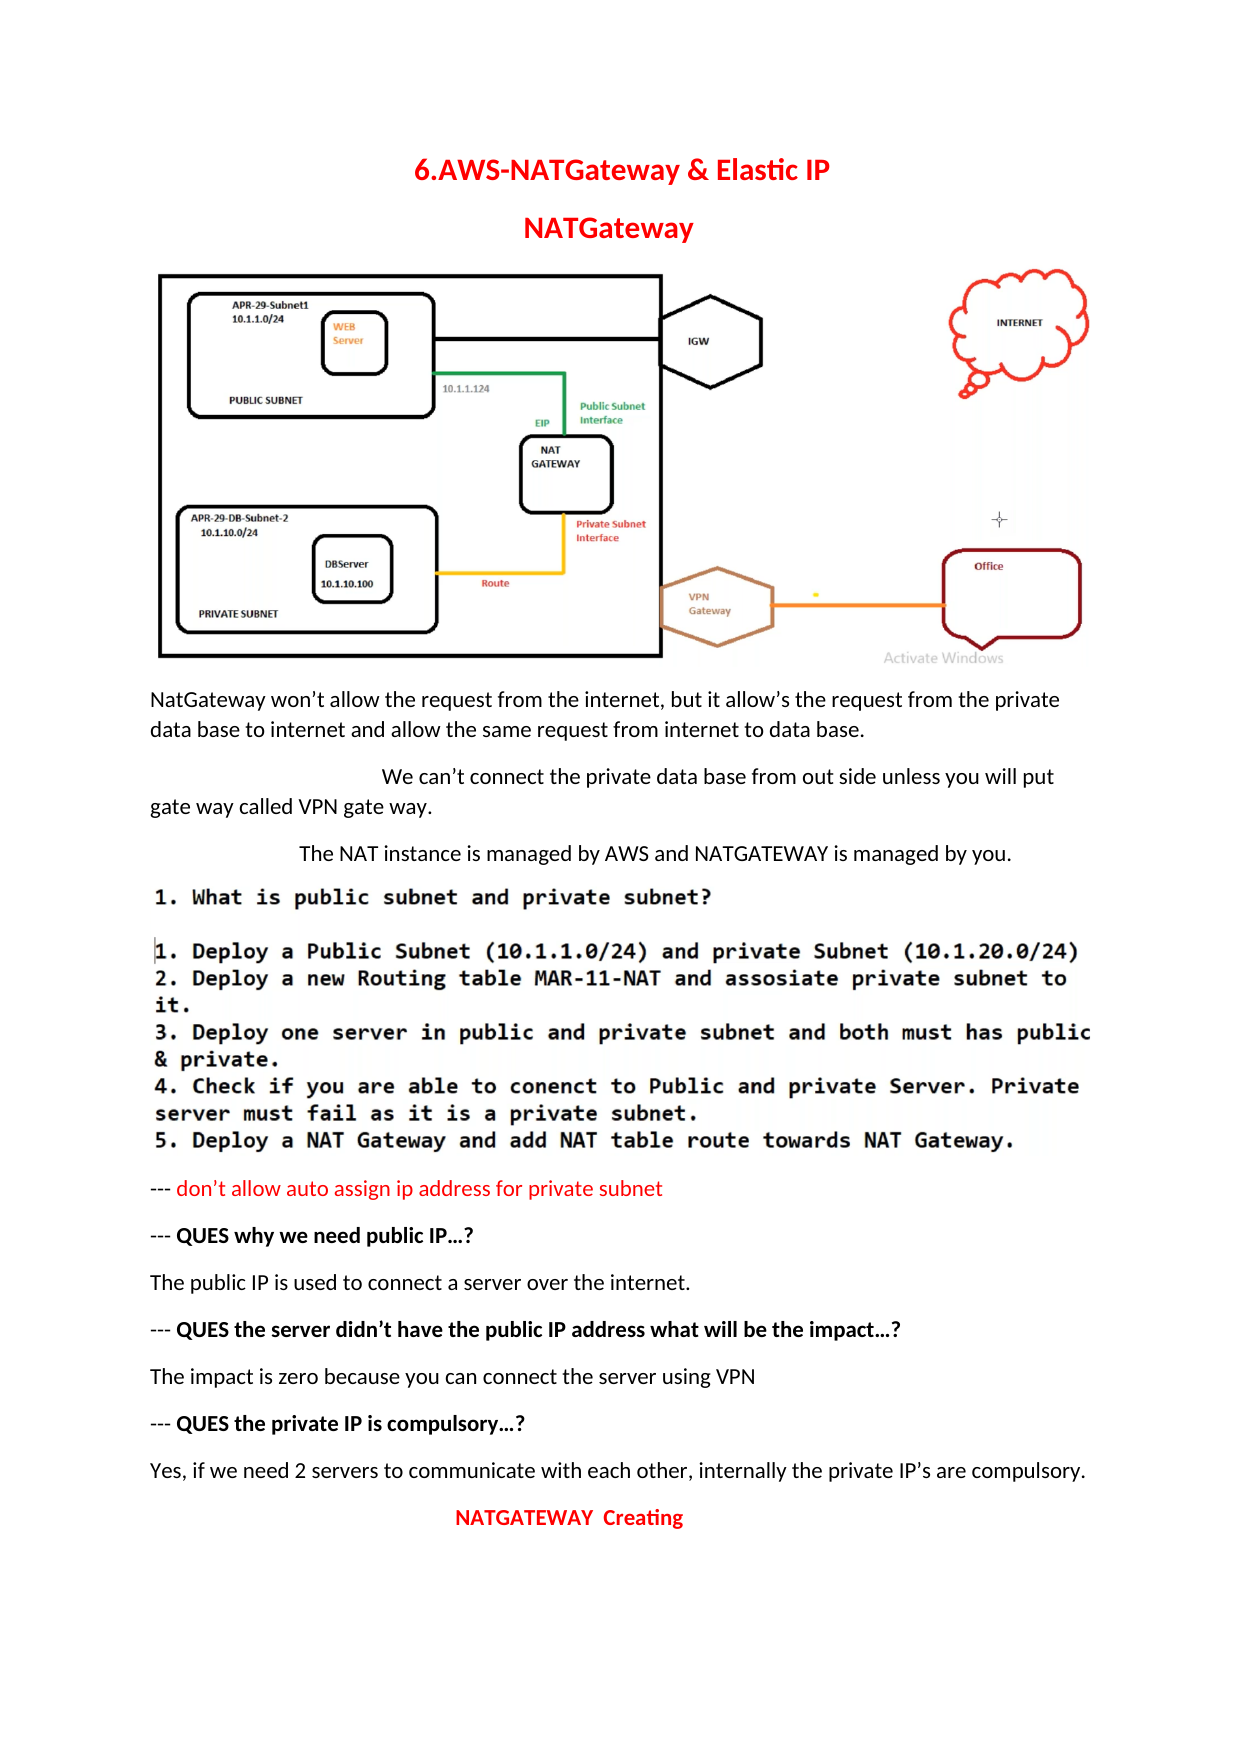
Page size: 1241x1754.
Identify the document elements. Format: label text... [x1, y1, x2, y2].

text Yes, if we need 2 servers to communicate with each other, internally the private IP’s are compulsory. [150, 1456, 1090, 1484]
text NatGateway won’t allow the request from the internet, but it allow’s the request from the private data base to internet and allow the same request from internet to data base. [150, 685, 1090, 743]
picture [150, 265, 1091, 667]
text NATGATEWAY Creating [150, 1503, 1090, 1531]
text --- QUES the private IP is compulsory…? [150, 1409, 1090, 1437]
text --- QUES the server didn’t have the public IP address what will be the impact…? [150, 1315, 1090, 1343]
text We can’t connect the private data base from out side unless you will put gate way called VPN gate way. [150, 762, 1090, 820]
text --- don’t allow auto assign ip address for private subnet [150, 1174, 1090, 1202]
text 6.AWS-NATGateway & Elastic IP [150, 150, 1090, 188]
text The public IP is used to connect a server over the internet. [150, 1268, 1090, 1296]
text --- QUES why we need public IP…? [150, 1221, 1090, 1249]
text The impact is zero because you can connect the server using VPN [150, 1362, 1090, 1390]
text NATGateway [150, 208, 1090, 246]
text The NAT instance is managed by AWS and NATGATEWAY is managed by you. [150, 839, 1090, 867]
picture [150, 886, 1091, 1156]
